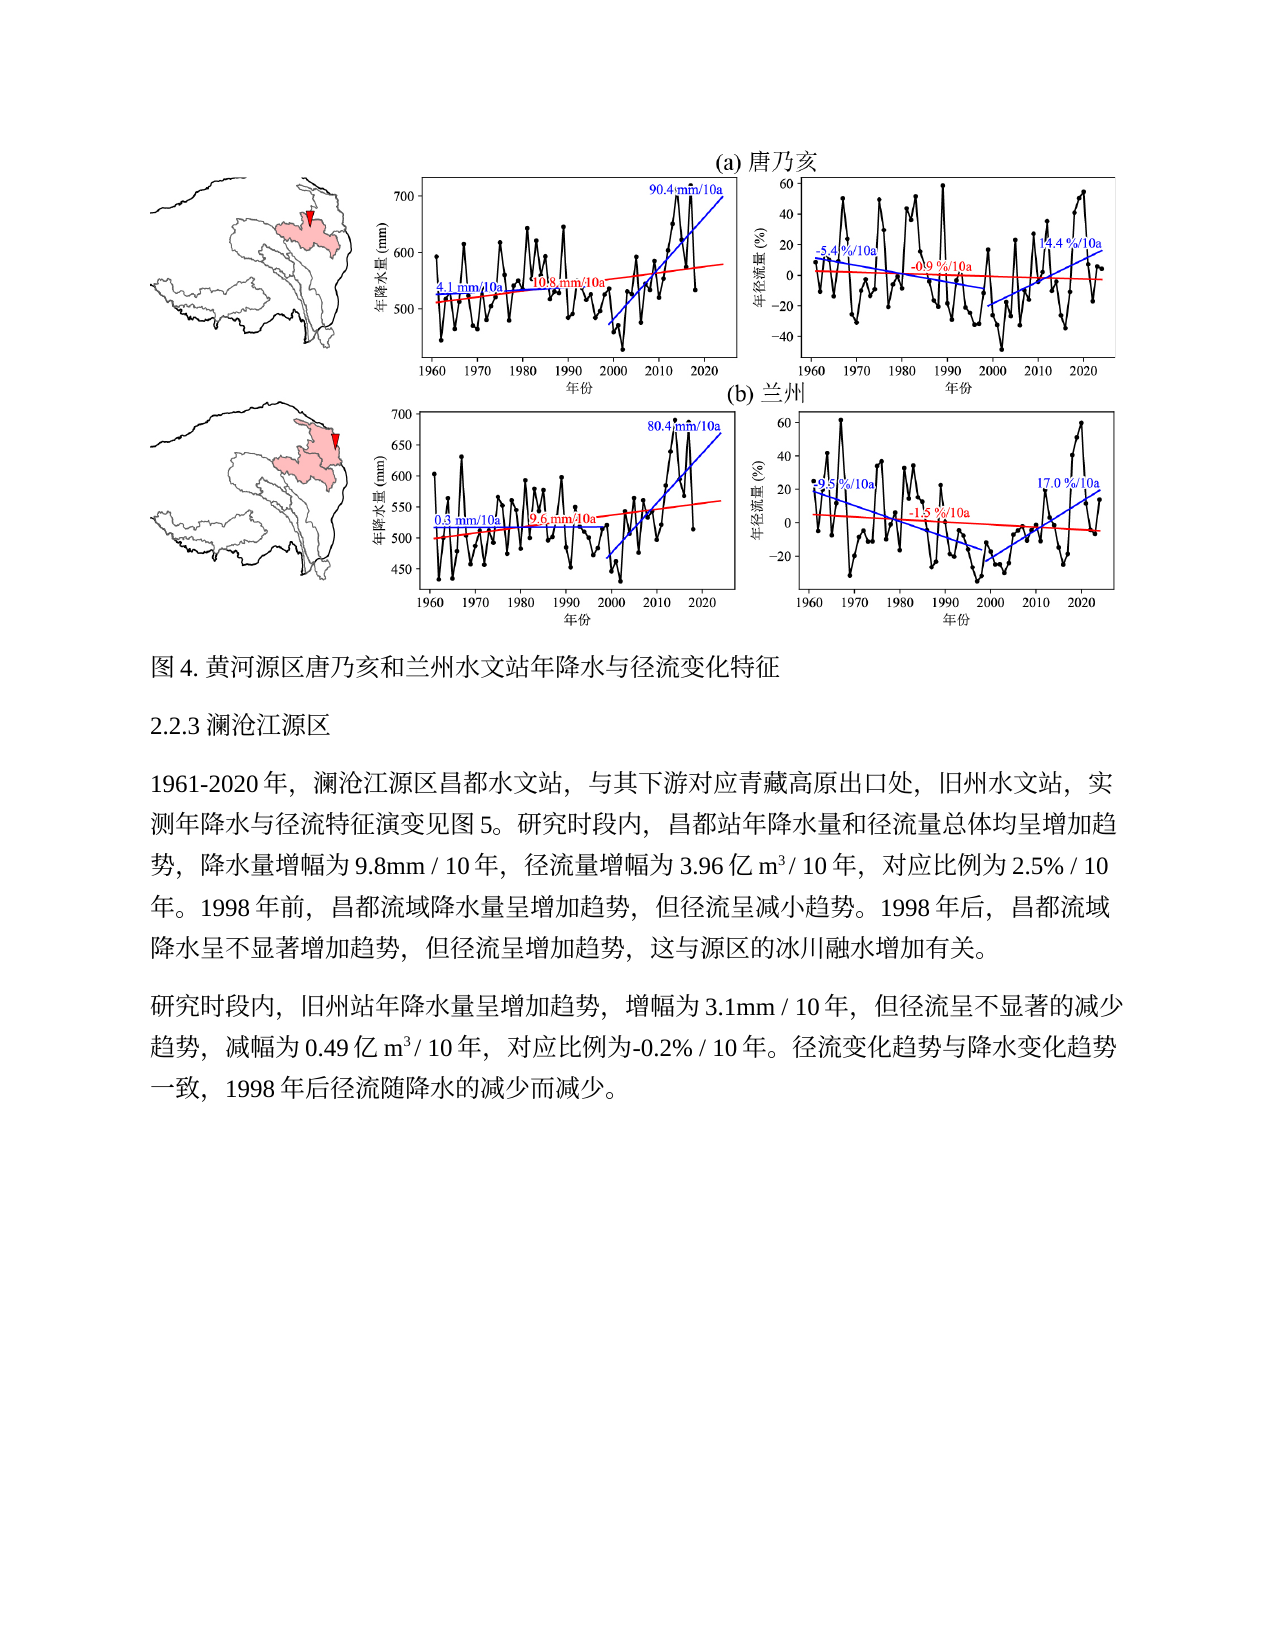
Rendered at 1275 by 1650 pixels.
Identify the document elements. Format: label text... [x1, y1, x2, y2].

text 研究时段内，旧州站年降水量呈增加趋势，增幅为3.1mm / 10年，但径流呈不显著的减少趋势，减幅为0.49亿m3 / 10年，对应比例为-0.2% / 10年。径流变化趋势与降水变化趋势一致，1998年后径流随降水的减少而减少。 [150, 986, 1125, 1105]
text 2.2.3 澜沧江源区 [150, 706, 1125, 742]
picture [150, 150, 1116, 626]
text 图4. 黄河源区唐乃亥和兰州水文站年降水与径流变化特征 [150, 648, 1125, 684]
text 1961-2020年，澜沧江源区昌都水文站，与其下游对应青藏高原出口处，旧州水文站，实测年降水与径流特征演变见图5。研究时段内，昌都站年降水量和径流量总体均呈增加趋势，降水量增幅为9.8mm / 10年，径流量增幅为3.96亿m3 / 10年，对应比例为2.5% / 10年。1998年前，昌都流域降水量呈增加趋势，但径流呈减小趋势。1998年后，昌都流域降水呈不显著增加趋势，但径流呈增加趋势，这与源区的冰川融水增加有关。 [150, 763, 1125, 964]
